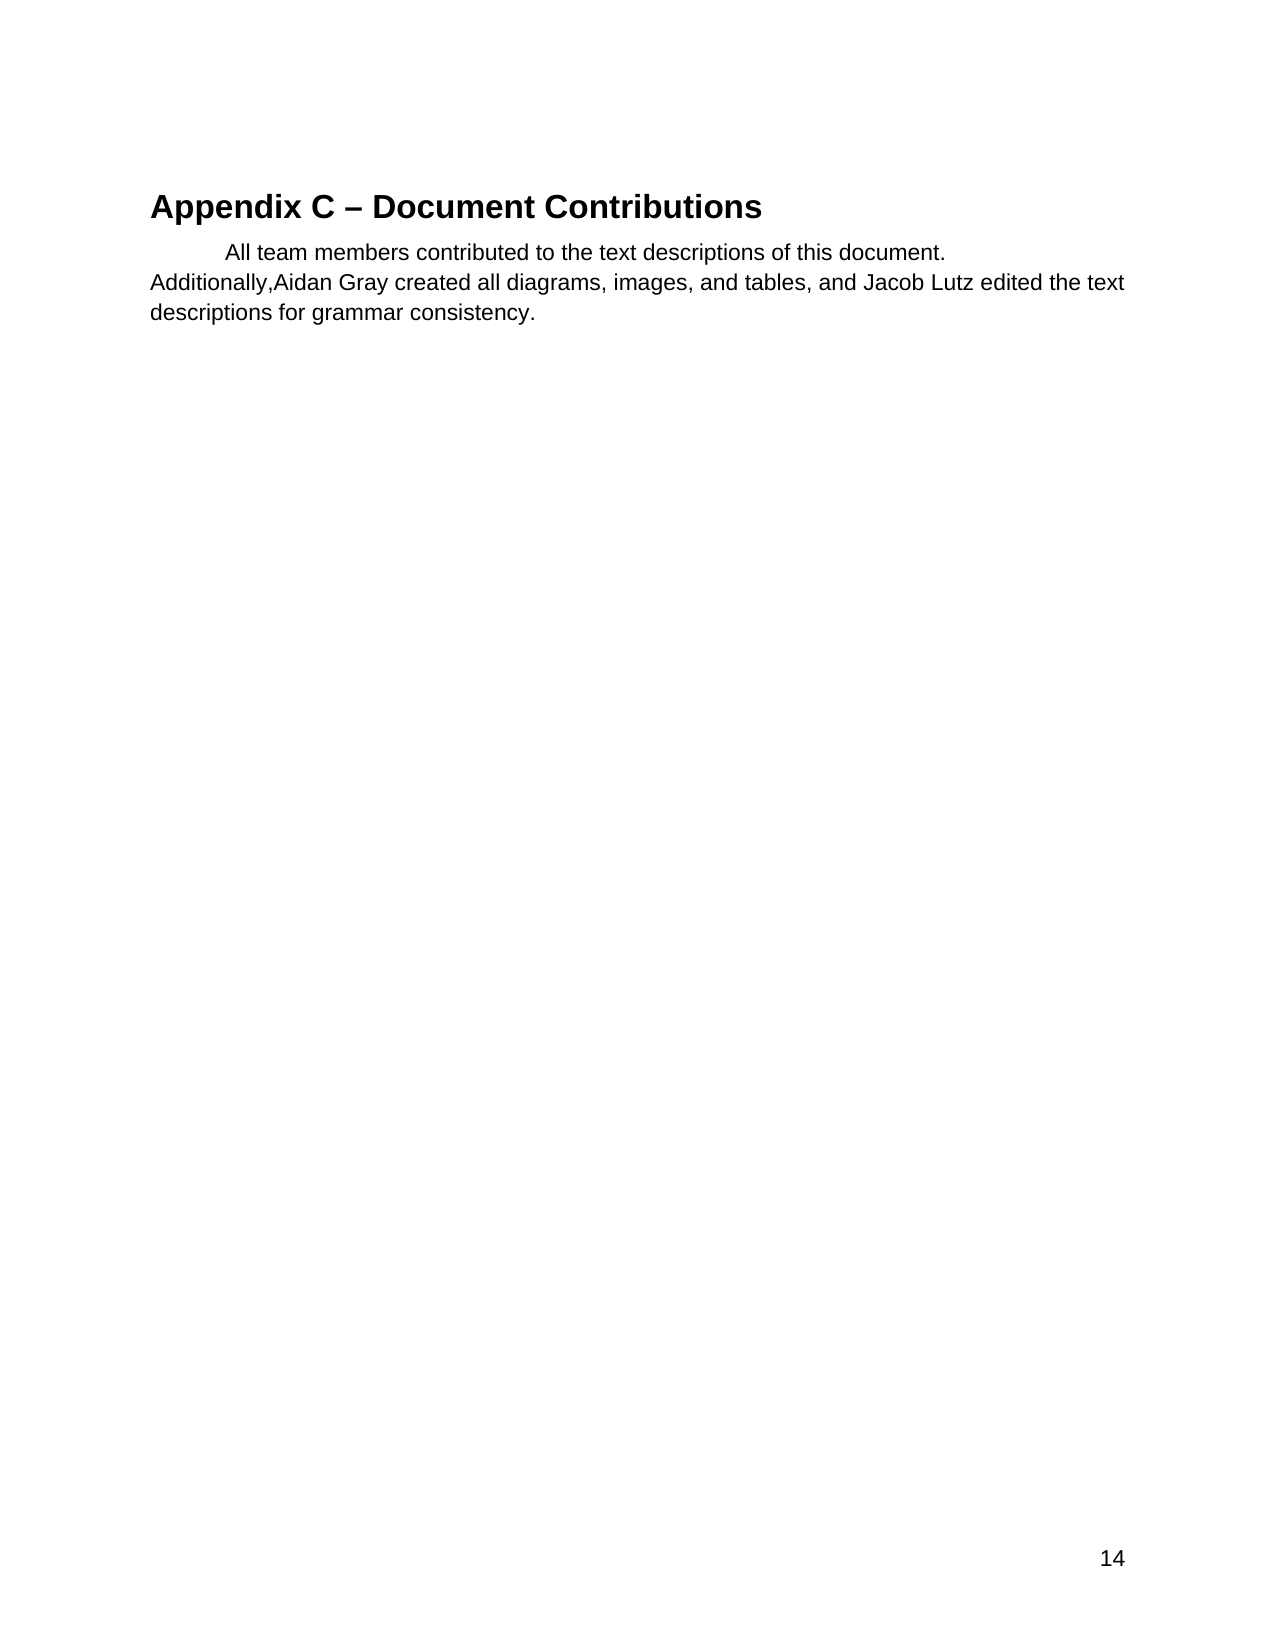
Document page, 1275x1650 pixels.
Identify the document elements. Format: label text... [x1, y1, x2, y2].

subtitle Appendix C – Document Contributions [150, 187, 1125, 226]
text All team members contributed to the text descriptions of this document. Additionally,Aidan Gray created all diagrams, images, and tables, and Jacob Lutz edited the text descriptions for grammar consistency. [150, 238, 1125, 325]
